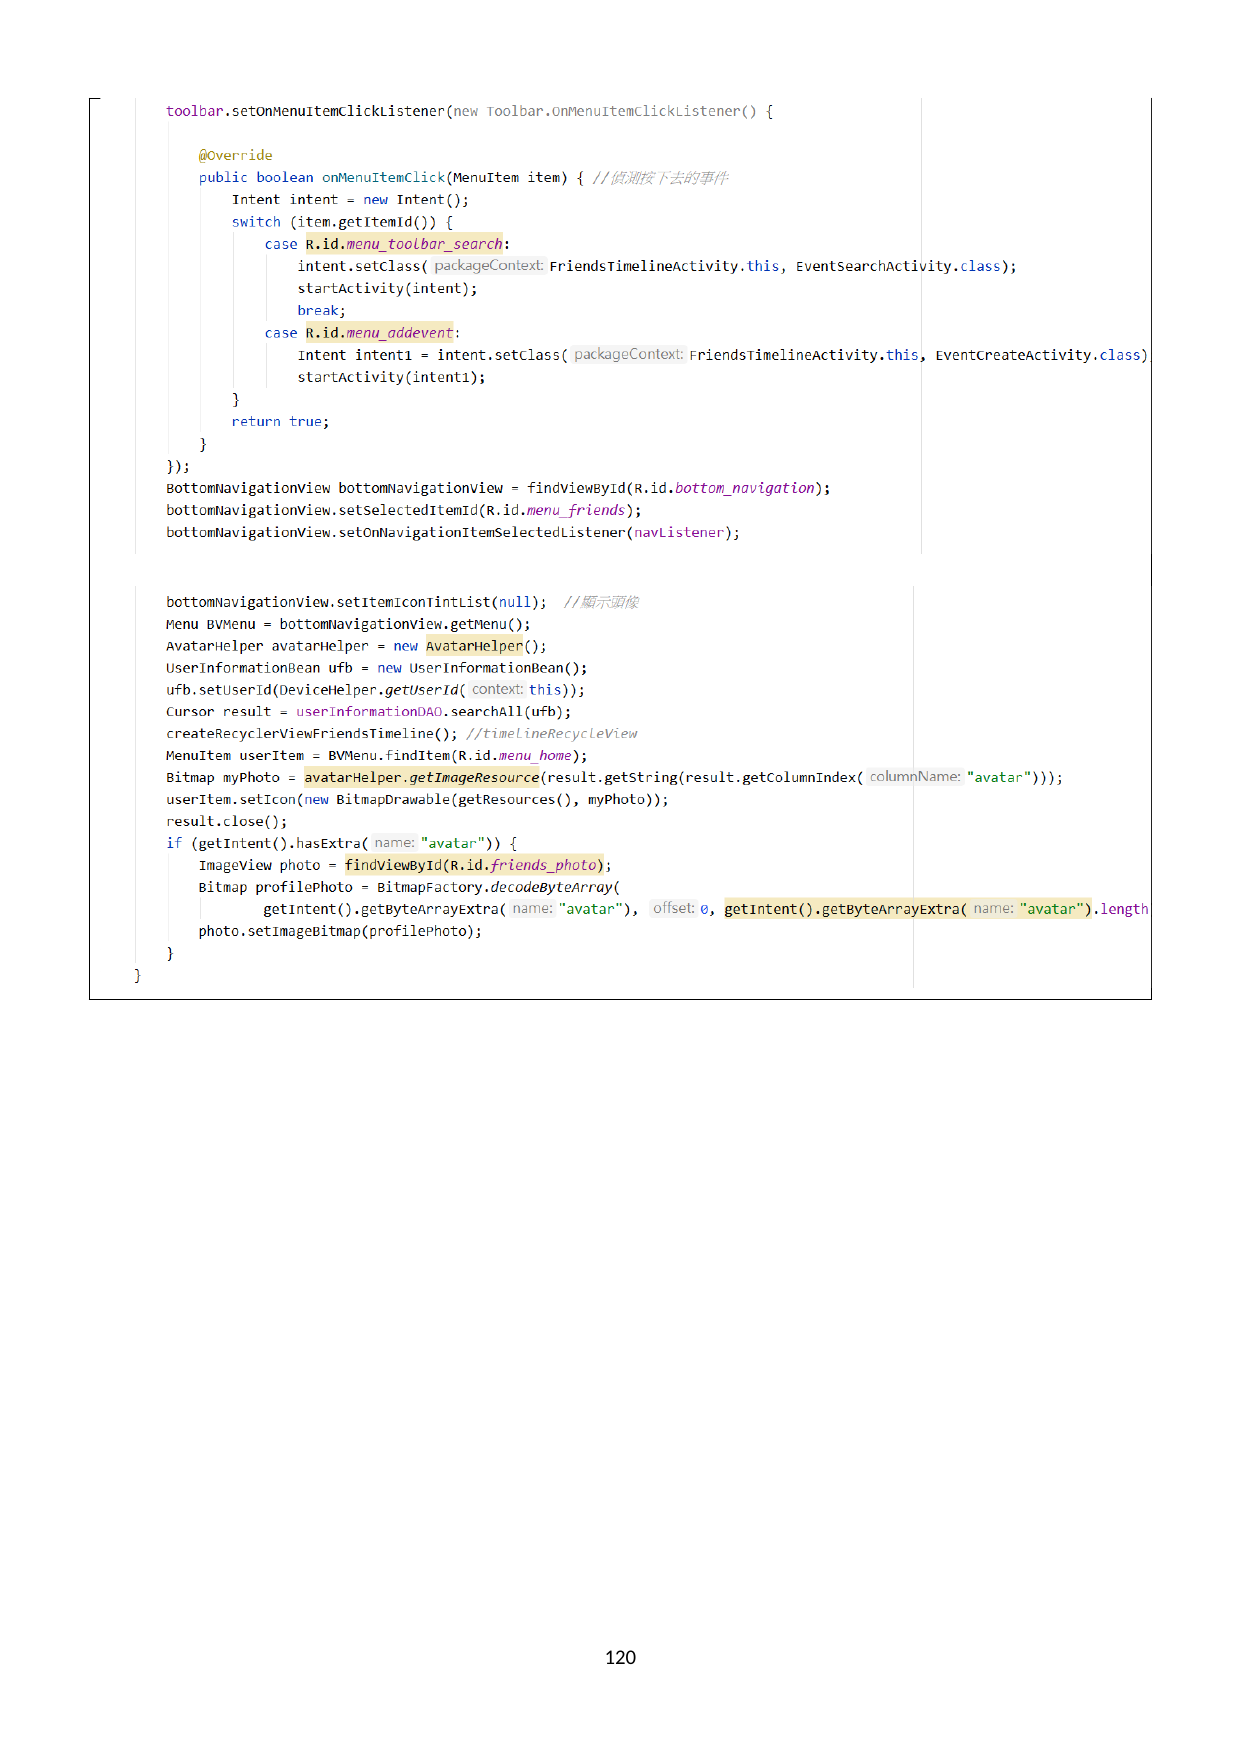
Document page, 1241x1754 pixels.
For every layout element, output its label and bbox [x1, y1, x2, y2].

table_cell [90, 99, 1151, 999]
picture [100, 98, 1152, 554]
picture [100, 586, 1152, 988]
